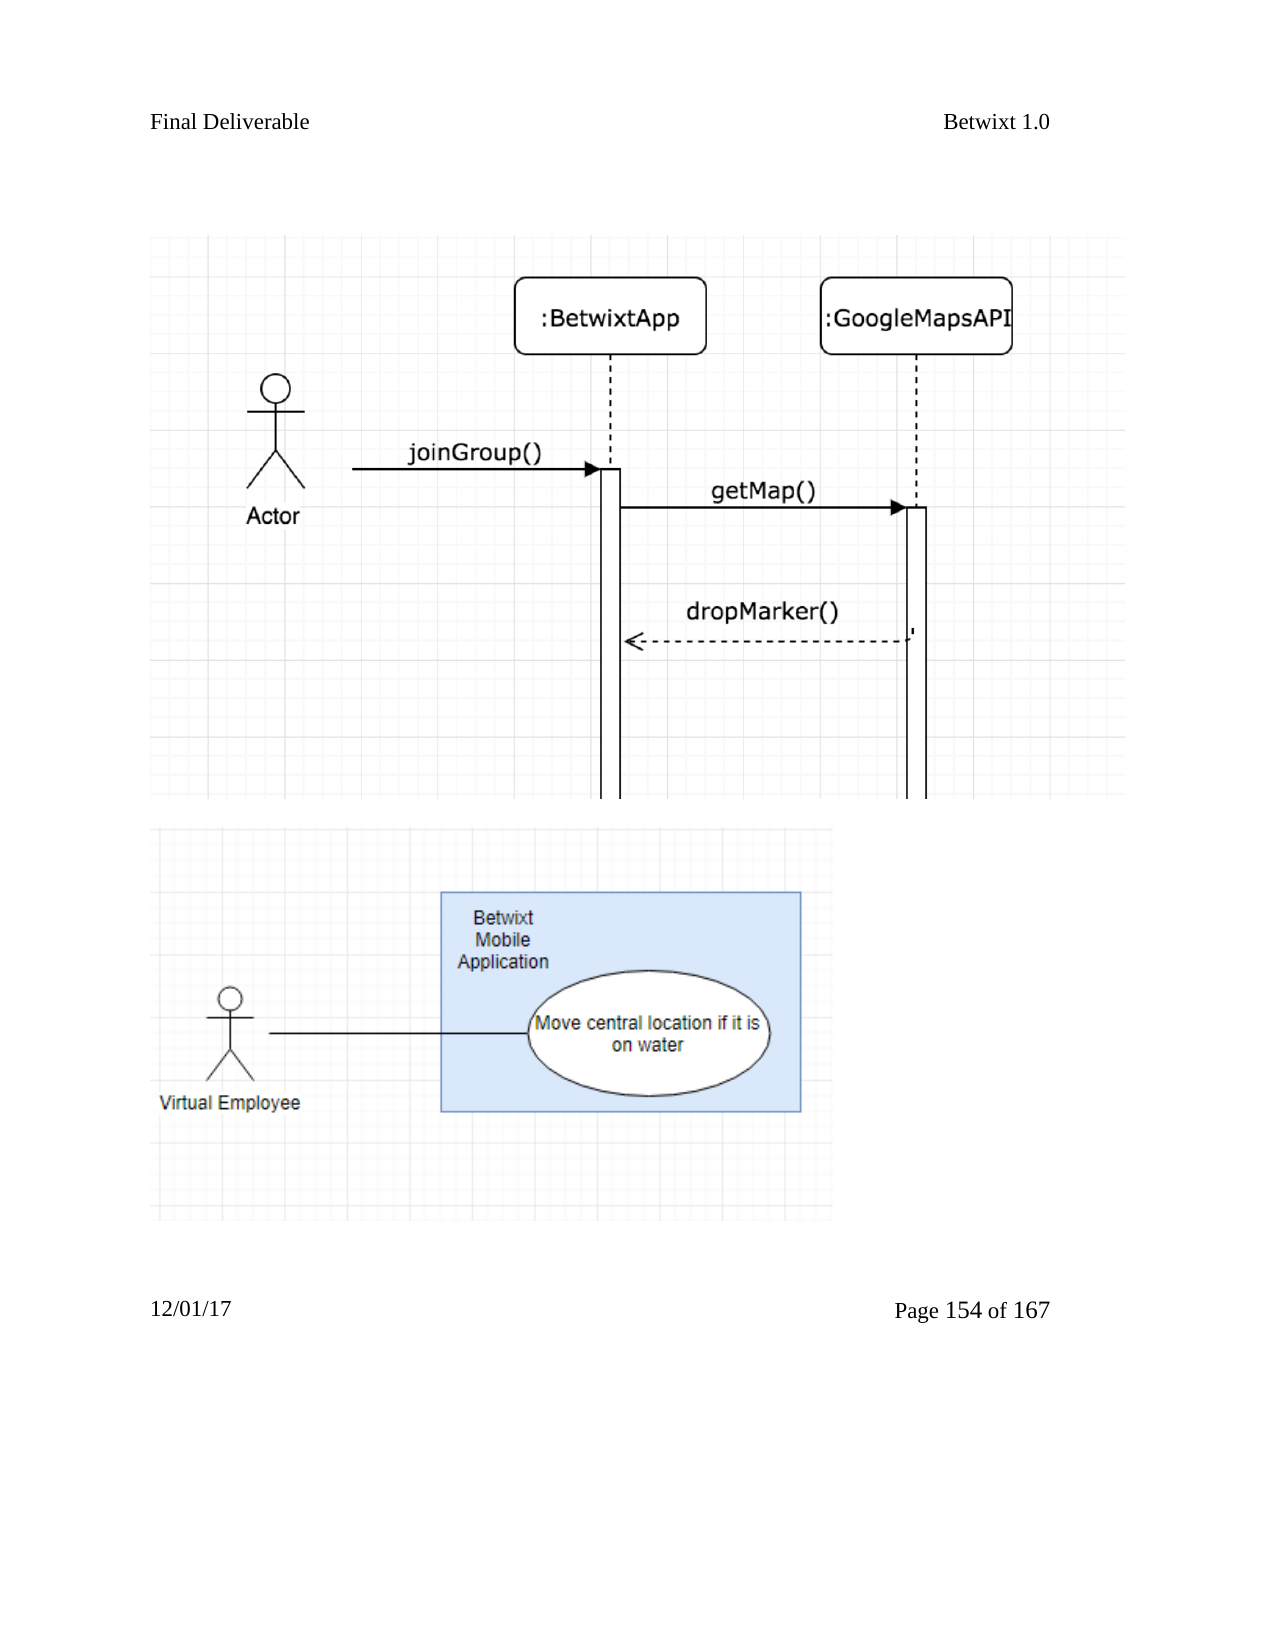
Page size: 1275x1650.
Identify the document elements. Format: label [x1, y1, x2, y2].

picture [150, 235, 1125, 799]
picture [150, 827, 833, 1221]
